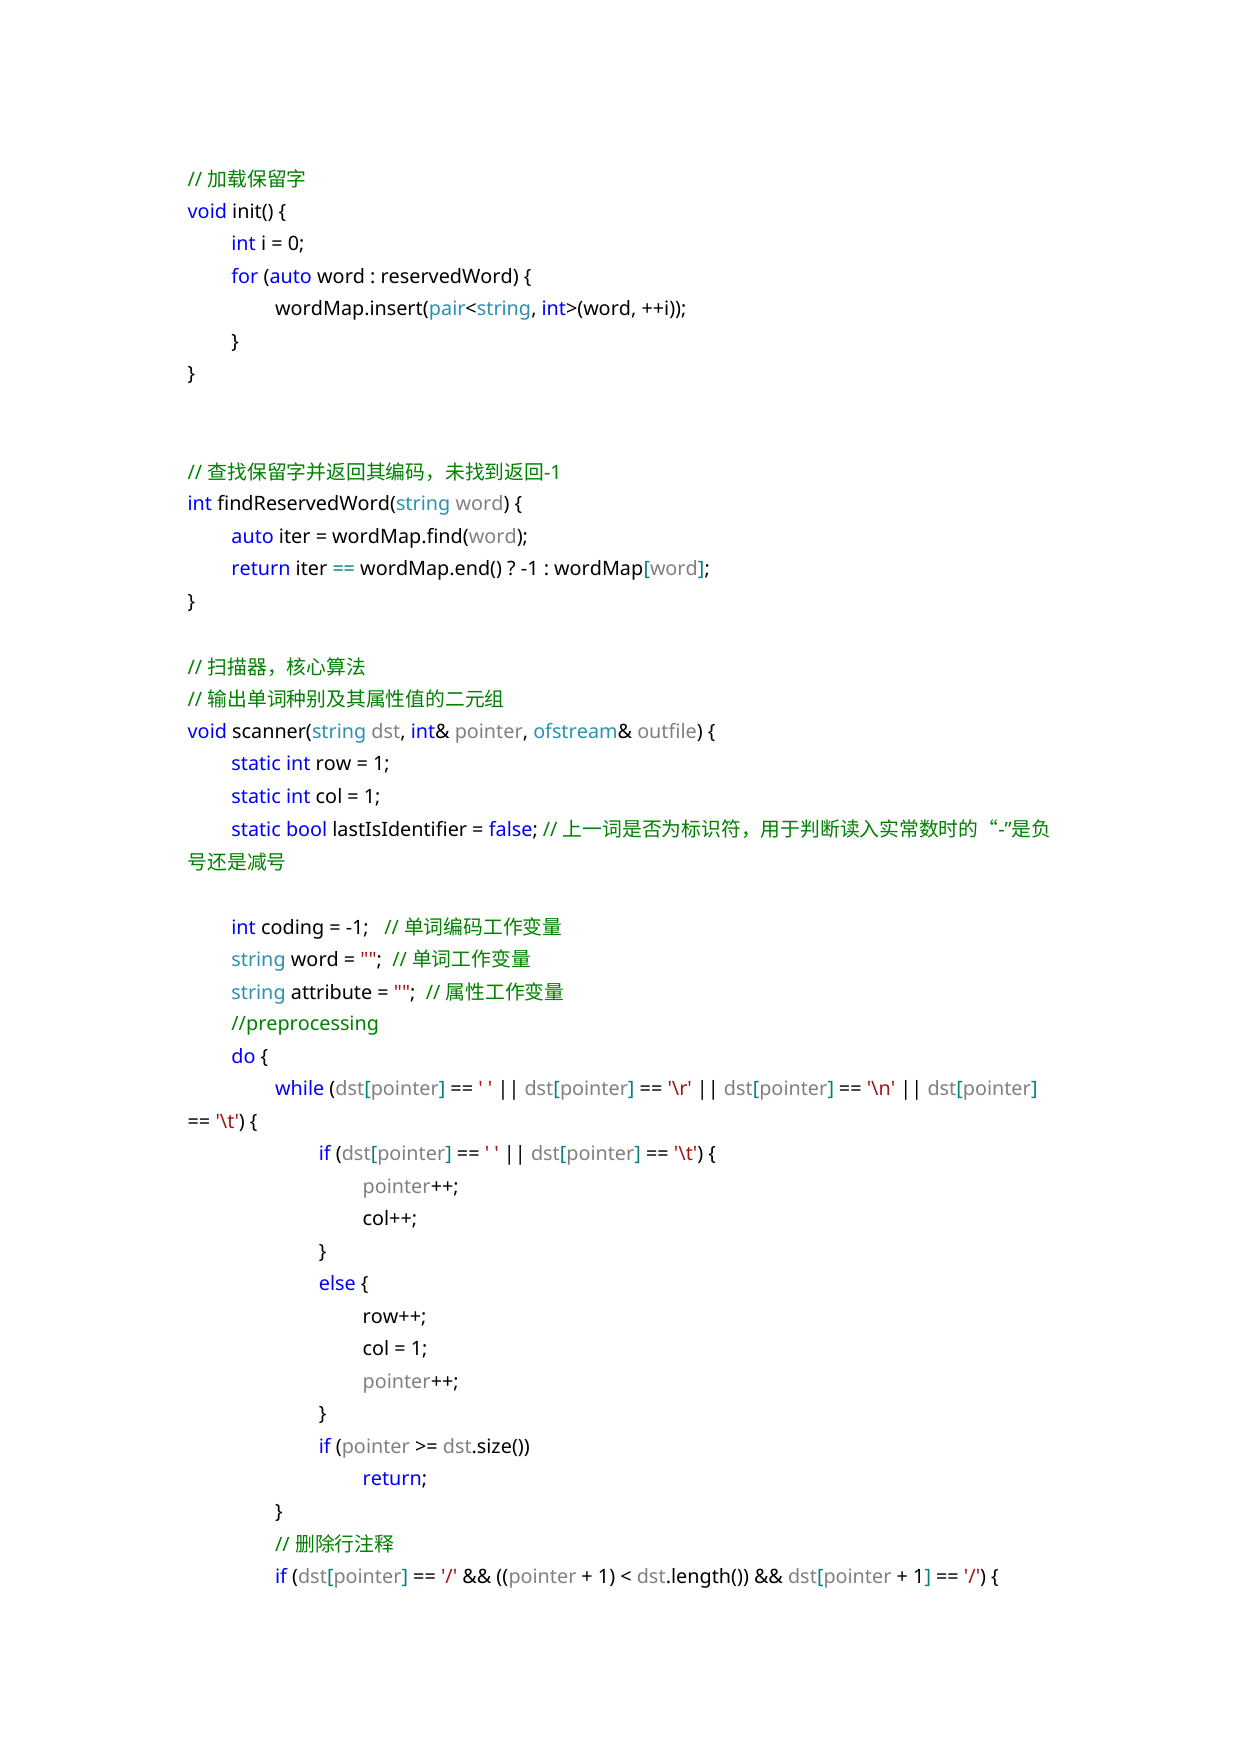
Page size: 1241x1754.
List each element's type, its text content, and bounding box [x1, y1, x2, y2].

text string word = ""; // 单词工作变量 [187, 942, 1053, 974]
text int findReservedWord(string word) { [187, 487, 1053, 519]
text } [187, 1494, 1053, 1527]
text } [187, 584, 1053, 617]
text row++; [187, 1299, 1053, 1332]
text do { [187, 1039, 1053, 1072]
text pointer++; [187, 1364, 1053, 1397]
text // 查找保留字并返回其编码，未找到返回-1 [187, 454, 1053, 487]
text // 扫描器，核心算法 [187, 649, 1053, 682]
text static int col = 1; [187, 779, 1053, 812]
text } [187, 357, 1053, 389]
text pointer++; [187, 1169, 1053, 1202]
text void init() { [187, 194, 1053, 227]
text return iter == wordMap.end() ? -1 : wordMap[word]; [187, 552, 1053, 584]
text return; [187, 1462, 1053, 1494]
text else { [187, 1267, 1053, 1299]
text string attribute = ""; // 属性工作变量 [187, 974, 1053, 1007]
text // 加载保留字 [187, 162, 1053, 194]
text static bool lastIsIdentifier = false; // 上一词是否为标识符，用于判断读入实常数时的“-”是负号还是减号 [187, 812, 1053, 877]
text } [187, 1397, 1053, 1429]
text if (pointer >= dst.size()) [187, 1429, 1053, 1462]
text } [187, 324, 1053, 357]
text // 输出单词种别及其属性值的二元组 [187, 682, 1053, 714]
text void scanner(string dst, int& pointer, ofstream& outfile) { [187, 714, 1053, 747]
text auto iter = wordMap.find(word); [187, 519, 1053, 552]
text col = 1; [187, 1332, 1053, 1364]
text } [187, 1234, 1053, 1267]
text int i = 0; [187, 227, 1053, 259]
text for (auto word : reservedWord) { [187, 259, 1053, 292]
text static int row = 1; [187, 747, 1053, 779]
text col++; [187, 1202, 1053, 1234]
text //preprocessing [187, 1007, 1053, 1039]
text int coding = -1; // 单词编码工作变量 [187, 909, 1053, 942]
text if (dst[pointer] == ' ' || dst[pointer] == '\t') { [187, 1137, 1053, 1169]
text if (dst[pointer] == '/' && ((pointer + 1) < dst.length()) && dst[pointer + 1] == '/') { [187, 1559, 1053, 1592]
text // 删除行注释 [187, 1527, 1053, 1559]
text wordMap.insert(pair<string, int>(word, ++i)); [187, 292, 1053, 324]
text while (dst[pointer] == ' ' || dst[pointer] == '\r' || dst[pointer] == '\n' || dst[pointer] == '\t') { [187, 1072, 1053, 1137]
